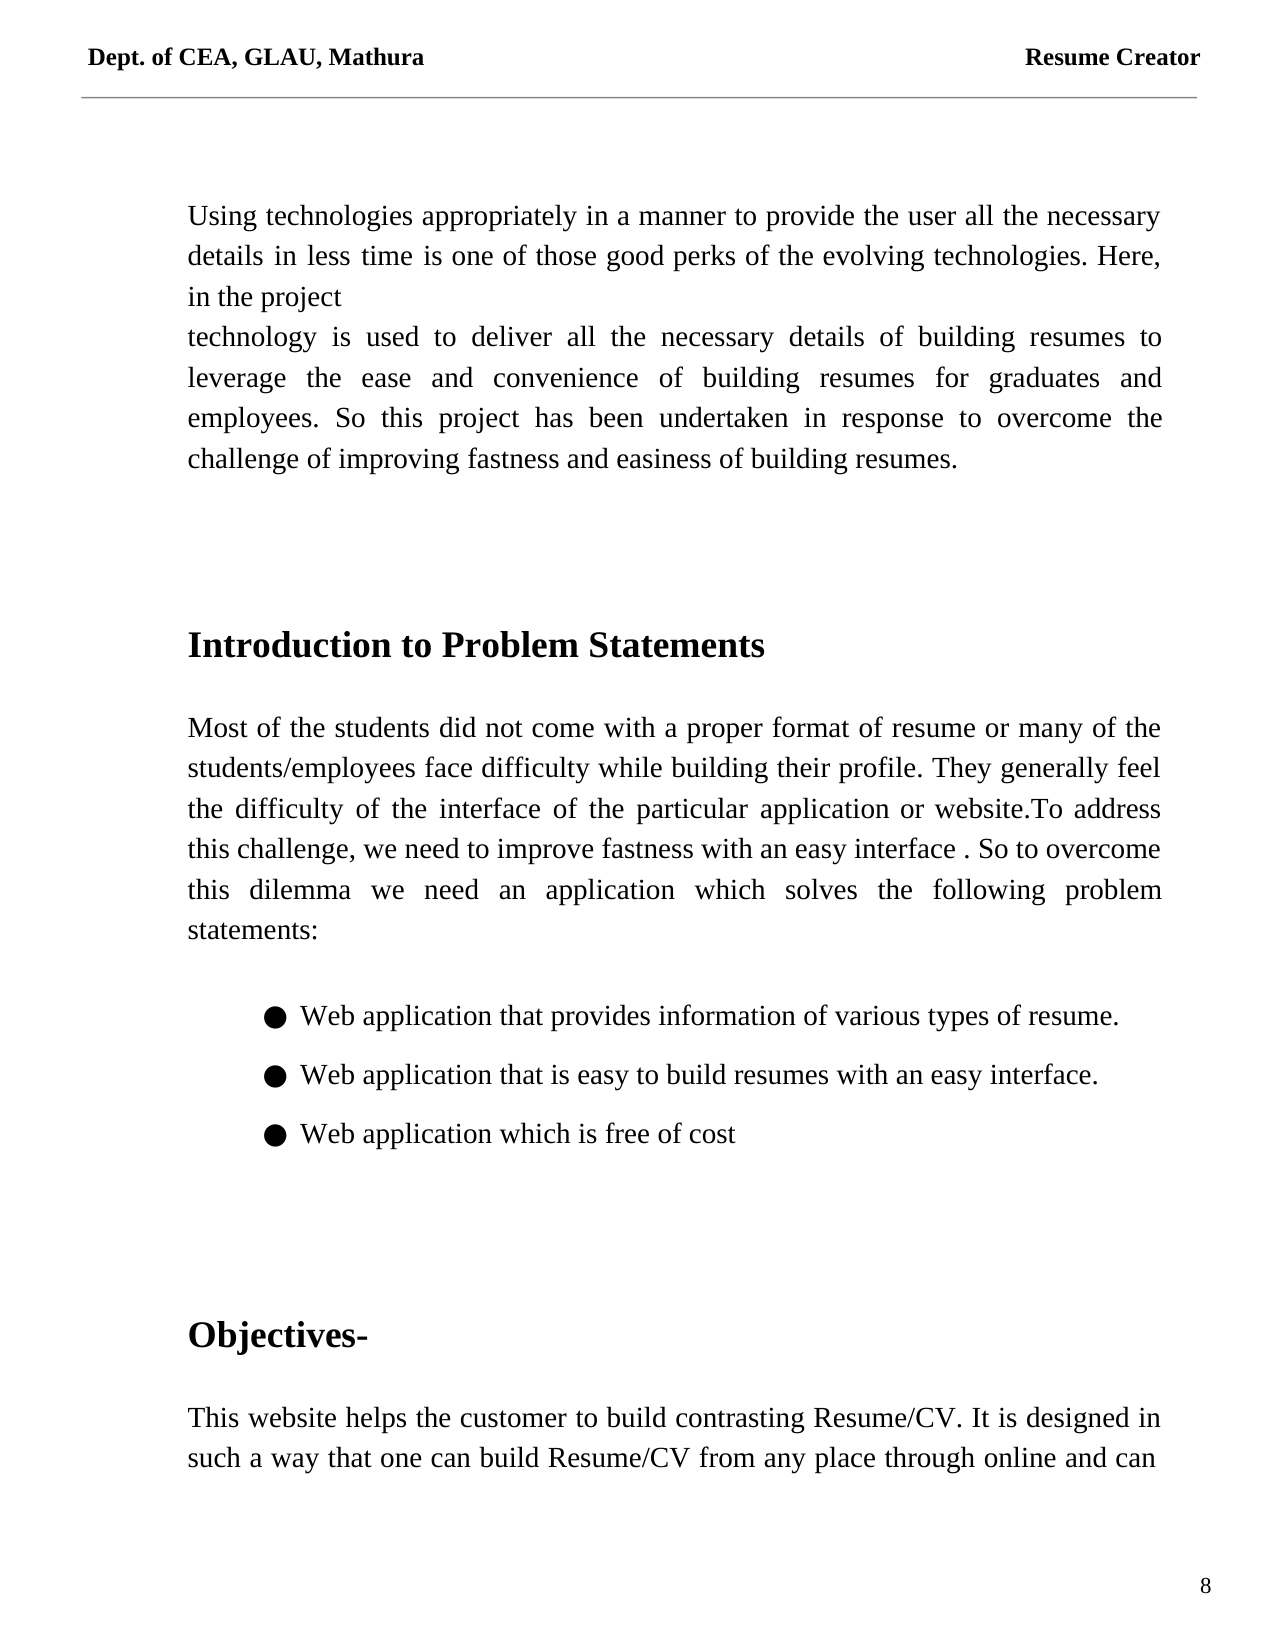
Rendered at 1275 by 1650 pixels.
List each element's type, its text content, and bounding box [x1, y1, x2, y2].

list Web application that is easy to build resumes with an easy interface. [262, 1053, 1264, 1093]
text technology is used to deliver all the necessary details of building resumes to leverage the ease and convenience of building resumes for graduates and employees. So this project has been undertaken in response to overcome the challenge of improving fastness and easiness of building resumes. [187, 319, 1162, 474]
text Objectives- [187, 1312, 1264, 1355]
text This website helps the customer to build contrasting Resume/CV. It is designed in such a way that one can build Resume/CV from any place through online and can [187, 1400, 1163, 1474]
text Using technologies appropriately in a manner to provide the user all the necessary details in less time is one of those good perks of the evolving technologies. Here, in the project [187, 198, 1162, 312]
list Web application that provides information of various types of resume. [262, 994, 1264, 1034]
text Most of the students did not come with a proper format of resume or many of the students/employees face difficulty while building their profile. They generally feel the difficulty of the interface of the particular application or website.To address this challenge, we need to improve fastness with an easy interface . So to overcome this dilemma we need an application which solves the following problem statements: [187, 710, 1162, 946]
list Web application which is free of cost [262, 1112, 1264, 1152]
text Introduction to Problem Statements [187, 622, 1264, 666]
